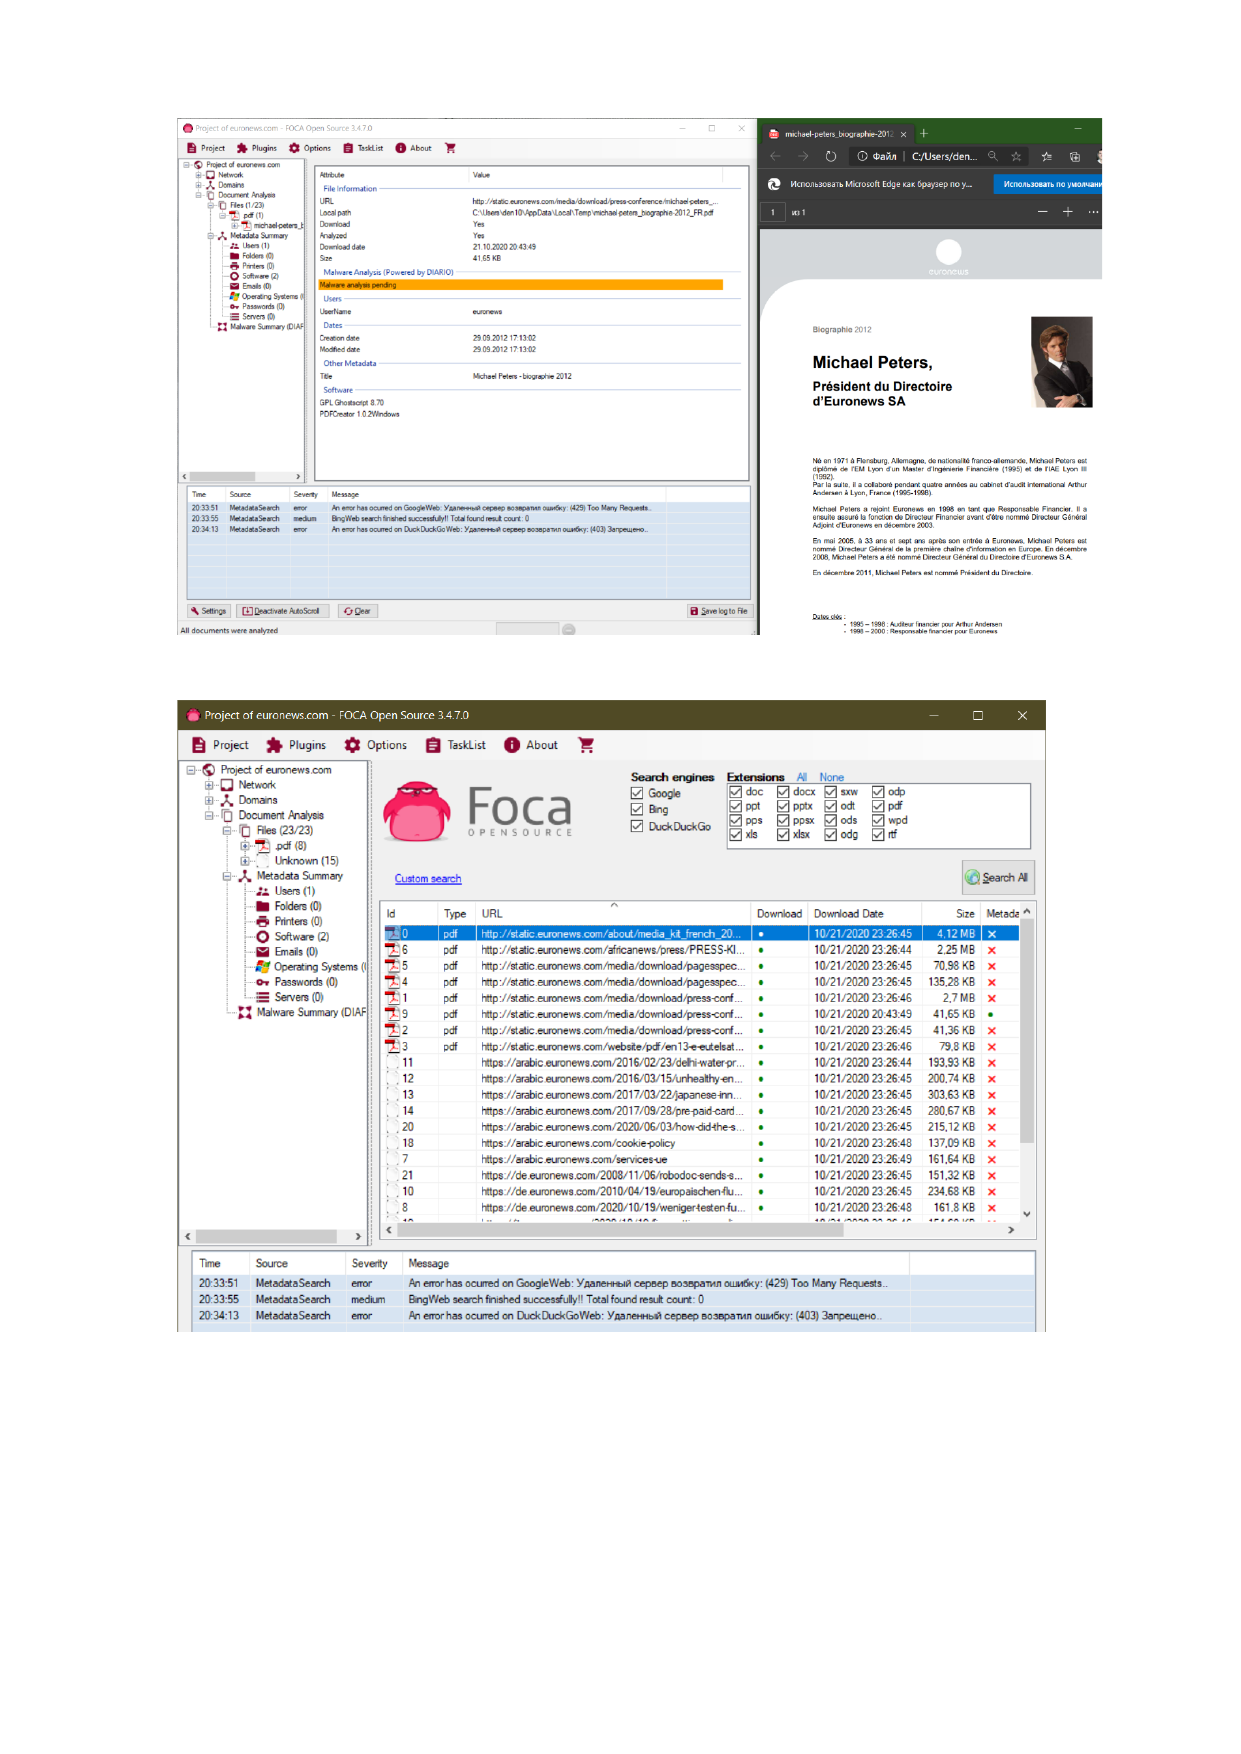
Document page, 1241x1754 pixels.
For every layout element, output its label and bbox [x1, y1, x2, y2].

picture [177, 118, 1103, 635]
picture [177, 700, 1046, 1332]
